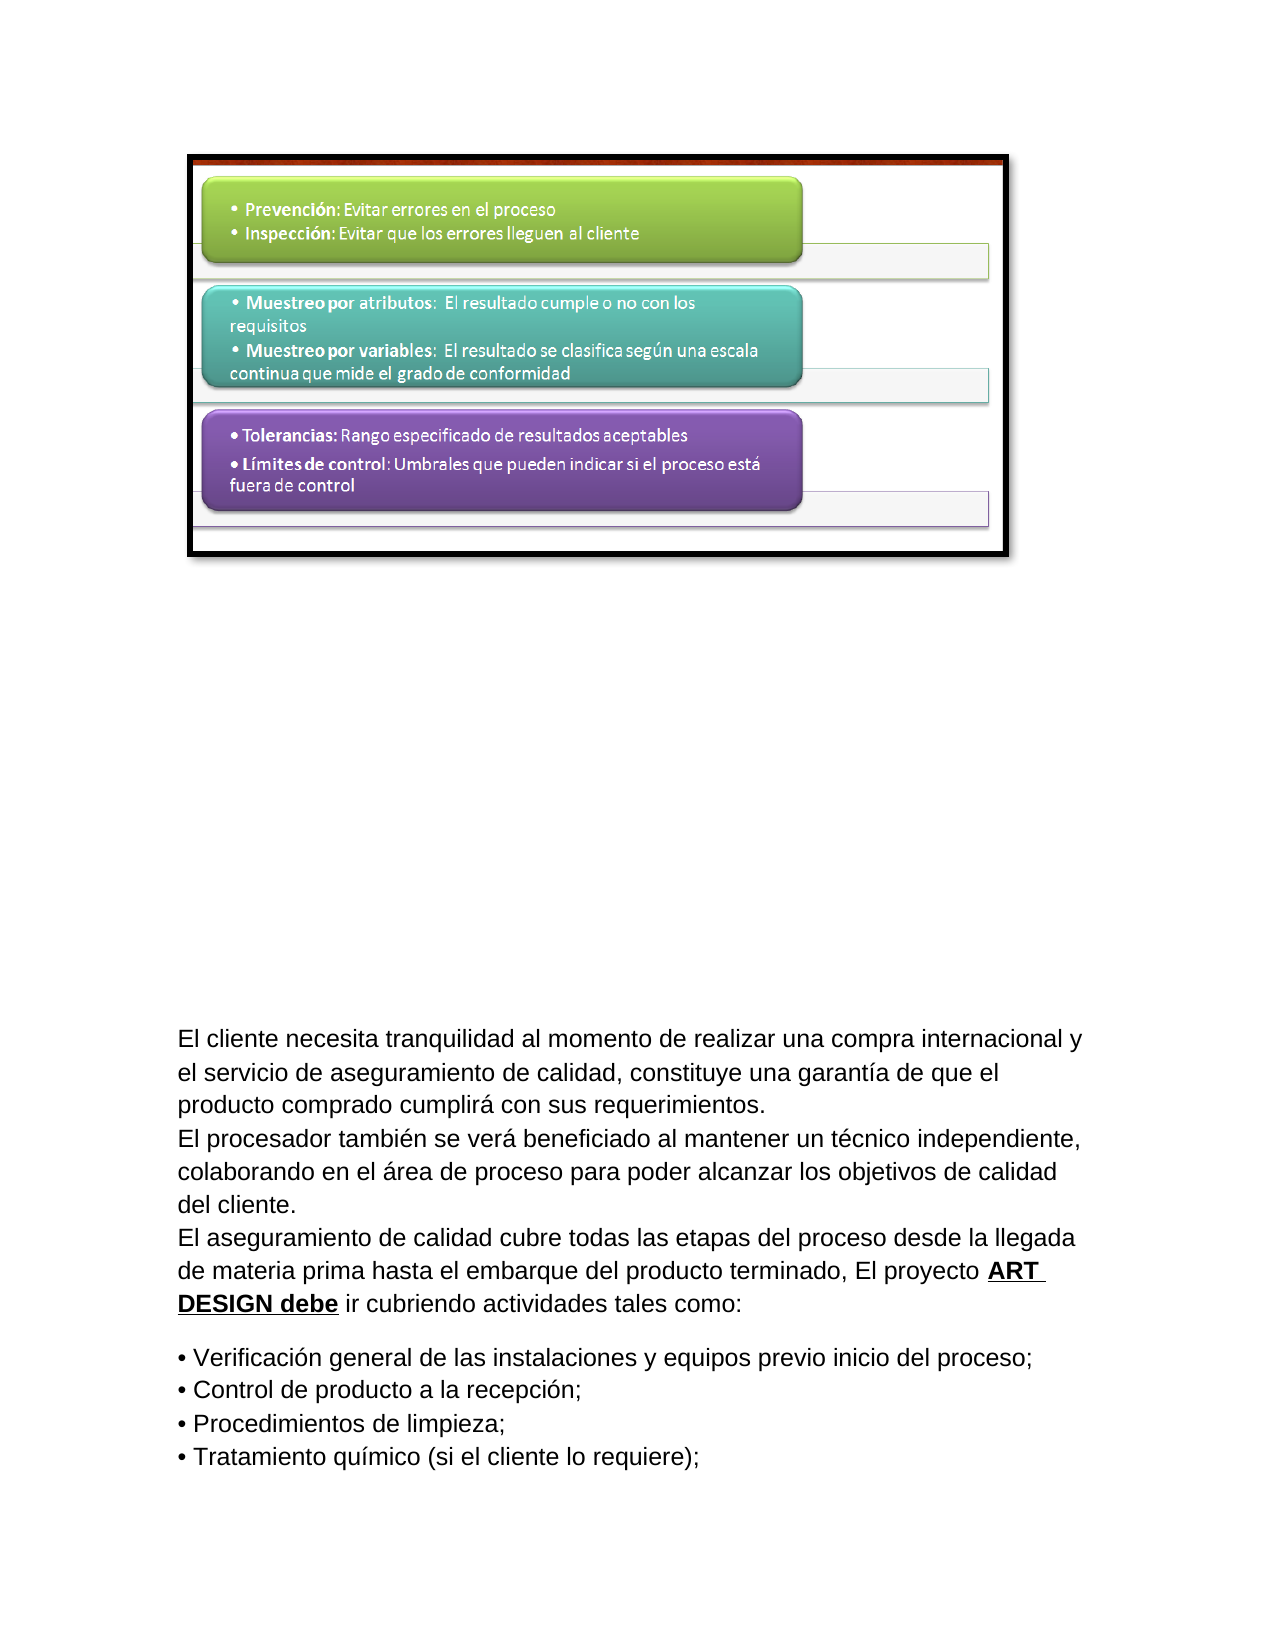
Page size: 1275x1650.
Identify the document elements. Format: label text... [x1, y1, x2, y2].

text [177, 1342, 1098, 1470]
picture [193, 160, 1003, 551]
text El cliente necesita tranquilidad al momento de realizar una compra internacional y el servicio de aseguramiento de calidad, constituye una garantía de que el producto comprado cumplirá con sus requerimientos. El procesador también se verá beneficiado al mantener un técnico independiente, colaborando en el área de proceso para poder alcanzar los objetivos de calidad del cliente. El aseguramiento de calidad cubre todas las etapas del proceso desde la llegada de materia prima hasta el embarque del producto terminado, El proyecto ART DESIGN debe ir cubriendo actividades tales como: [177, 1024, 1098, 1317]
